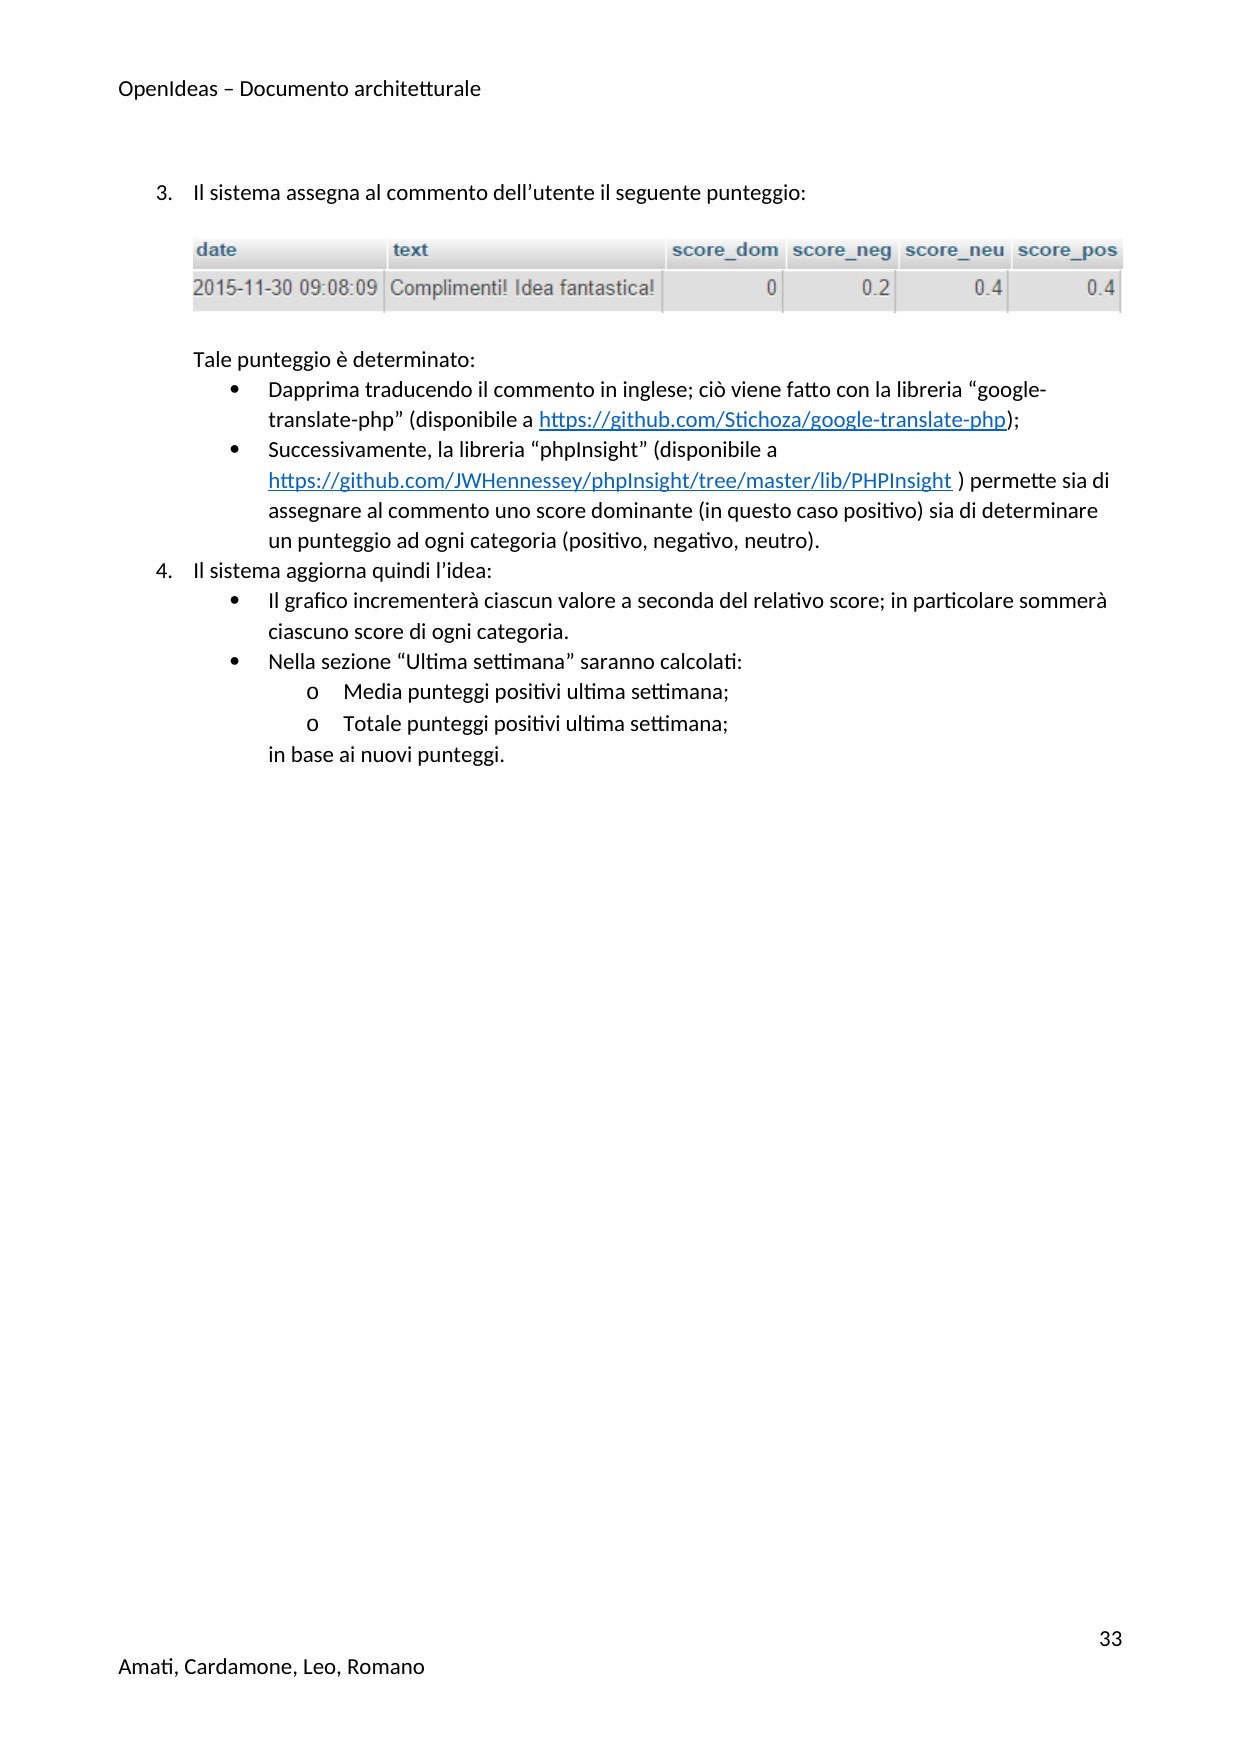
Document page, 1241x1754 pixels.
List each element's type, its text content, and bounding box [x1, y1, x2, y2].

picture [193, 270, 1126, 313]
list in base ai nuovi punteggi. [268, 740, 1122, 768]
list Il sistema aggiorna quindi l’idea: [156, 556, 1122, 584]
list Media punteggi positivi ultima settimana; [306, 677, 1122, 706]
list Tale punteggio è determinato: [193, 345, 1122, 373]
list Il grafico incrementerà ciascun valore a seconda del relativo score; in particolare sommerà ciascuno score di ogni categoria. [231, 587, 1122, 645]
list Successivamente, la libreria “phpInsight” (disponibile a https://github.com/JWHennessey/phpInsight/tree/master/lib/PHPInsight ) permette sia di assegnare al commento uno score dominante (in questo caso positivo) sia di determinare un punteggio ad ogni categoria (positivo, negativo, neutro). [231, 436, 1122, 554]
list Dapprima traducendo il commento in inglese; ciò viene fatto con la libreria “google-translate-php” (disponibile a https://github.com/Stichoza/google-translate-php); [231, 375, 1122, 433]
list Il sistema assegna al commento dell’utente il seguente punteggio: [156, 178, 1122, 206]
list Nella sezione “Ultima settimana” saranno calcolati: [231, 647, 1122, 675]
picture [193, 238, 1124, 269]
list Totale punteggi positivi ultima settimana; [306, 709, 1122, 738]
